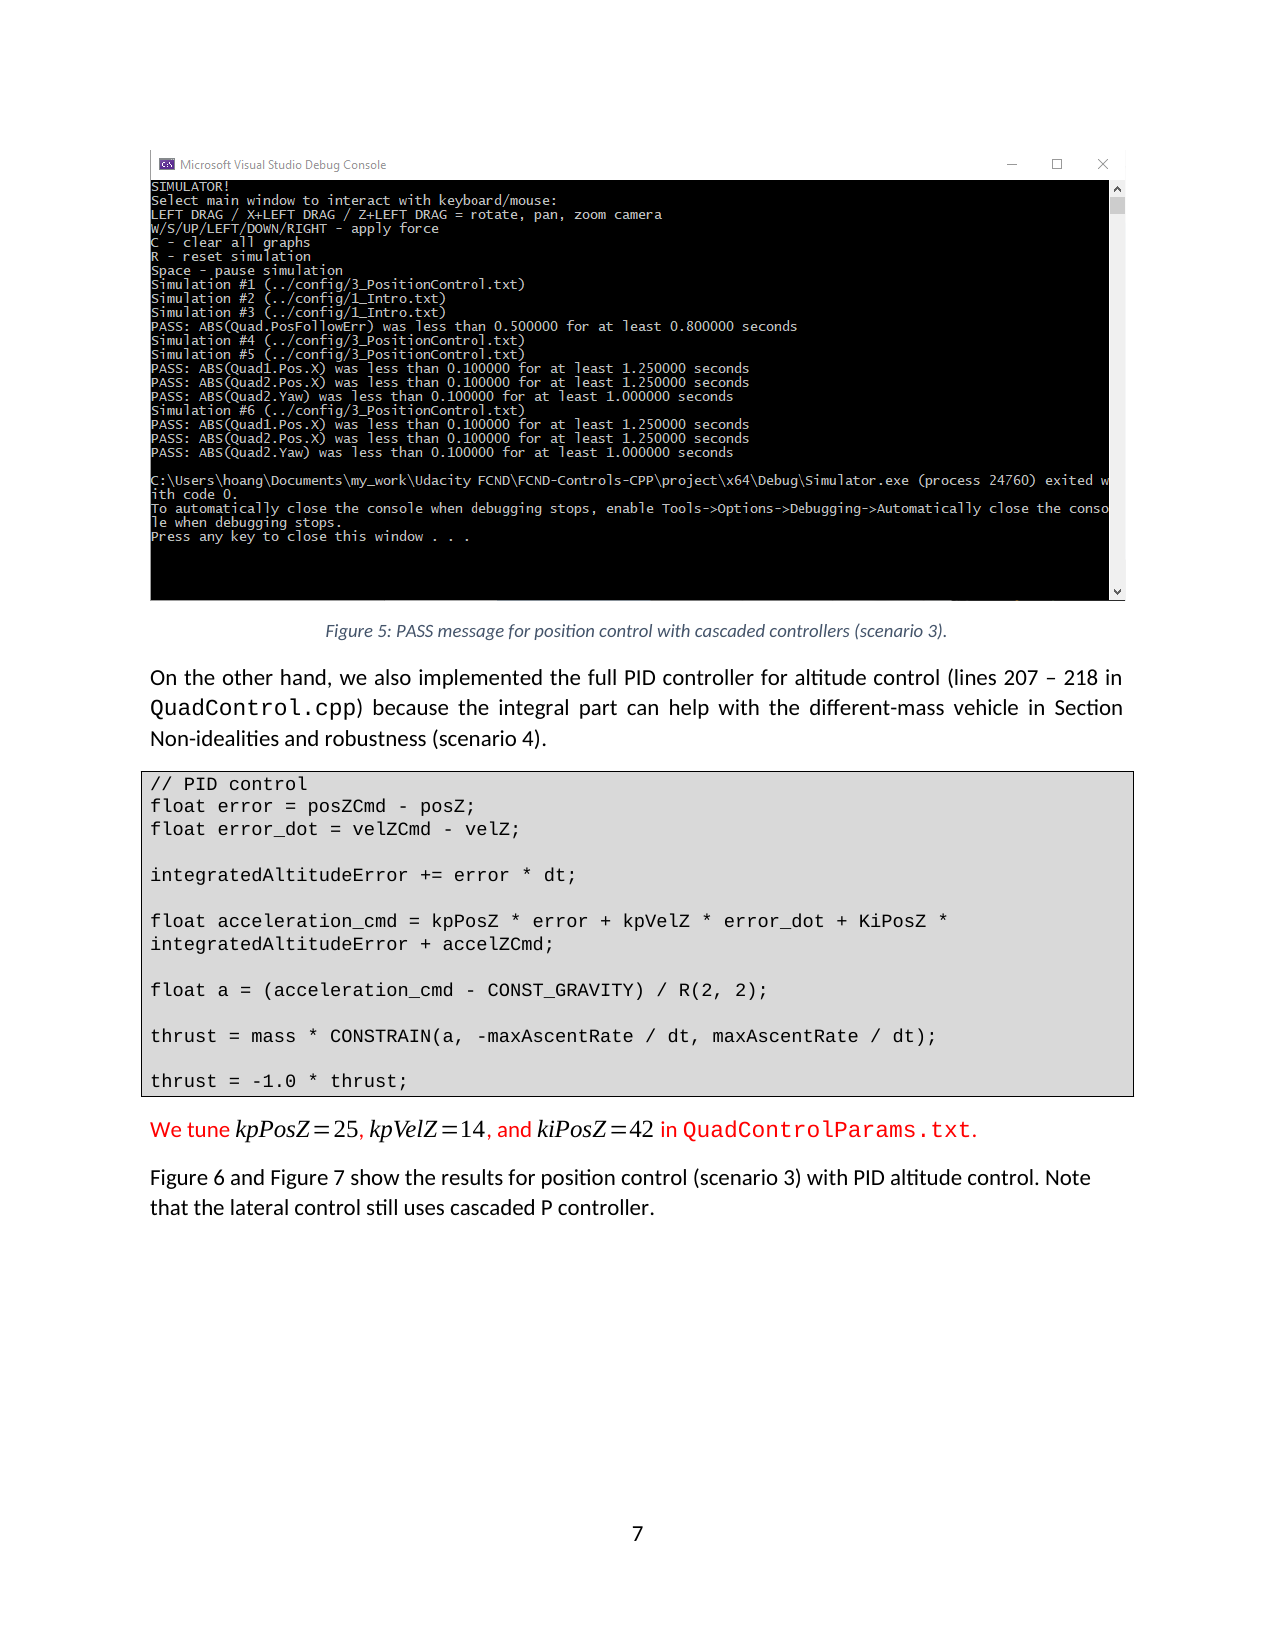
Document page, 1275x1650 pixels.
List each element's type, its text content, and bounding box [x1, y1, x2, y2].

text float acceleration_cmd = kpPosZ * error + kpVelZ * error_dot + KiPosZ * integratedAltitudeError + accelZCmd; [142, 909, 1133, 954]
text We tune , , and in QuadControlParams.txt. [150, 1115, 1125, 1144]
text float a = (acceleration_cmd - CONST_GRAVITY) / R(2, 2); [142, 977, 1133, 1000]
text On the other hand, we also implemented the full PID controller for altitude control (lines 207 – 218 in QuadControl.cpp) because the integral part can help with the different-mass vehicle in Section Non-idealities and robustness (scenario 4). [150, 663, 1125, 752]
text Figure 6 and Figure 7 show the results for position control (scenario 3) with PID altitude control. Note that the lateral control still uses cascaded P controller. [150, 1163, 1125, 1221]
picture [150, 150, 1125, 601]
text // PID control [142, 772, 1133, 794]
text thrust = mass * CONSTRAIN(a, -maxAscentRate / dt, maxAscentRate / dt); [142, 1023, 1133, 1046]
text float error_dot = velZCmd - velZ; [142, 817, 1133, 840]
text thrust = -1.0 * thrust; [142, 1069, 1133, 1096]
text integratedAltitudeError += error * dt; [142, 863, 1133, 886]
text float error = posZCmd - posZ; [142, 794, 1133, 817]
text Figure 5: PASS message for position control with cascaded controllers (scenario 3). [150, 619, 1125, 642]
